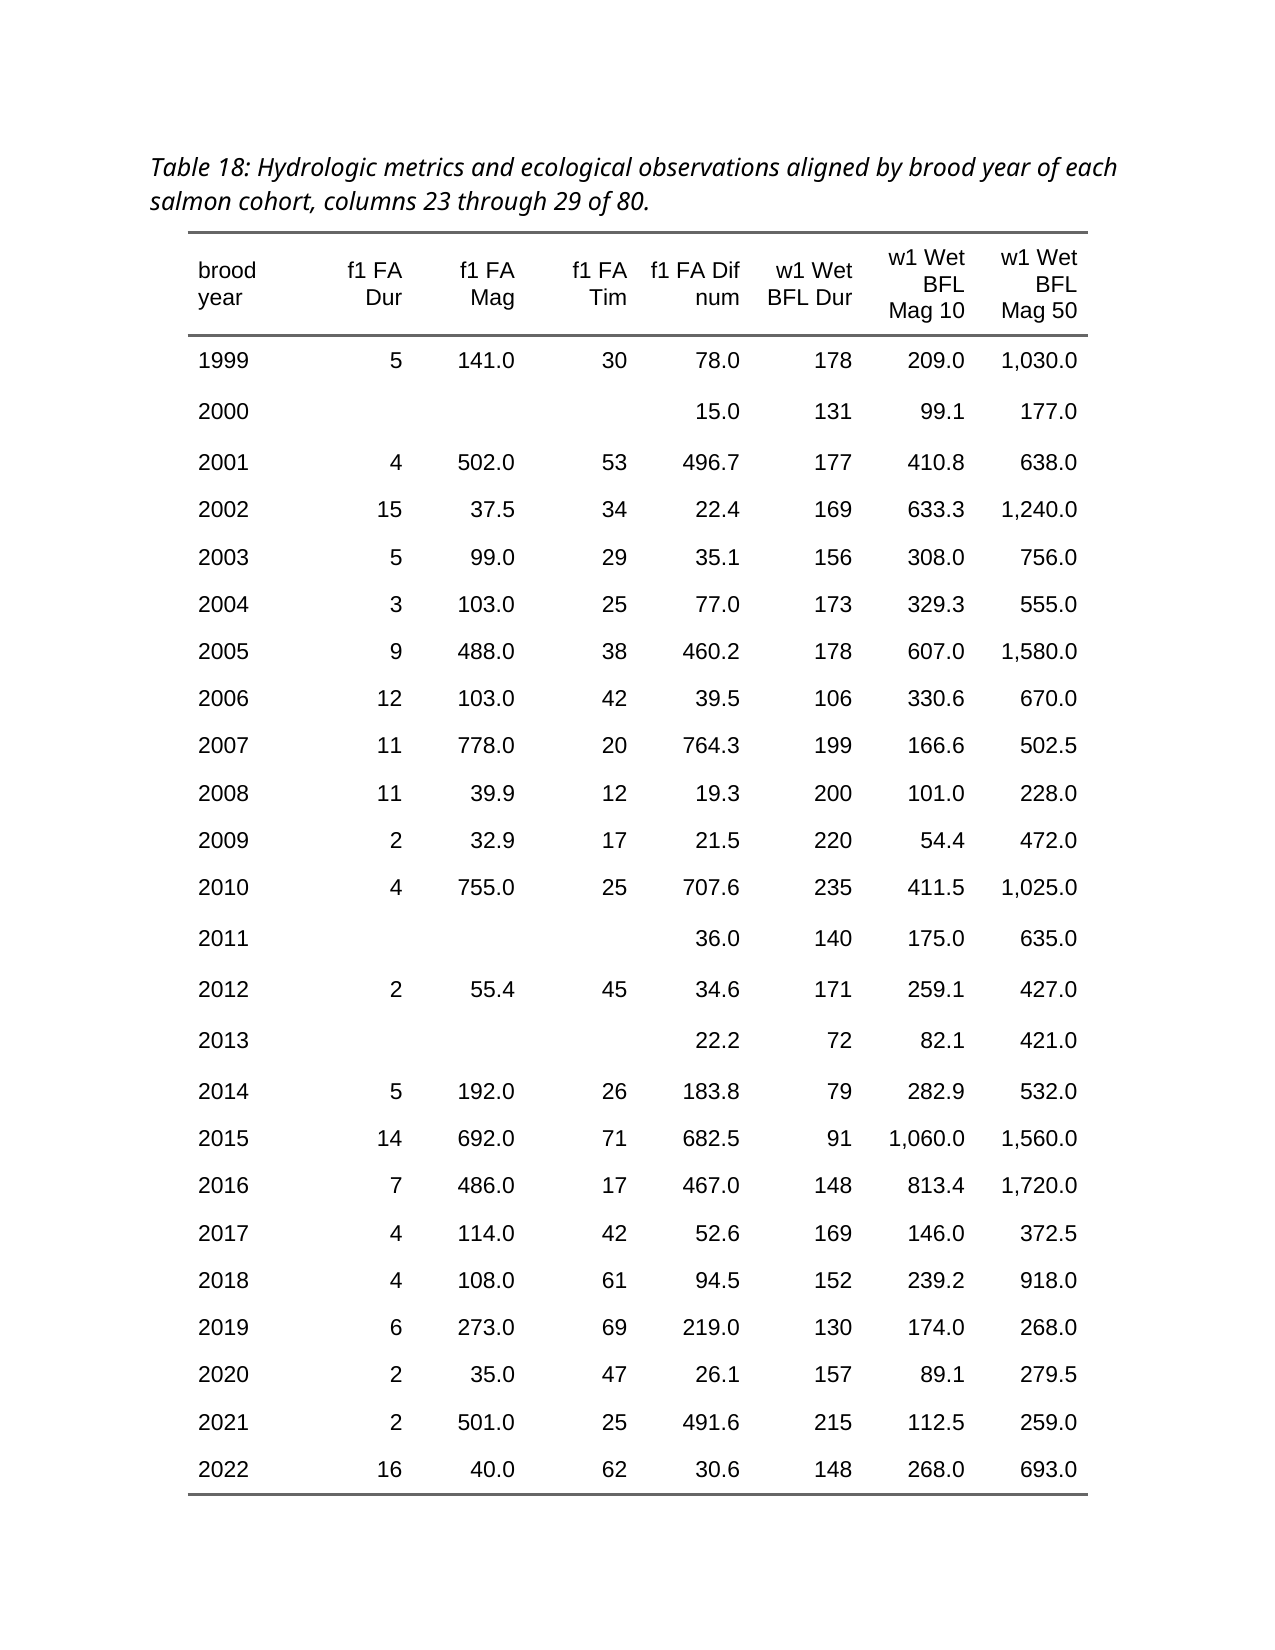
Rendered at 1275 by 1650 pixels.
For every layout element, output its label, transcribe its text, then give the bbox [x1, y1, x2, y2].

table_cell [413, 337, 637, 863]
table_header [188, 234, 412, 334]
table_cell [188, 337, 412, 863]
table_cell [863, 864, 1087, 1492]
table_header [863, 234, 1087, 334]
text Table 18: Hydrologic metrics and ecological observations aligned by brood year of each salmon cohort, columns 23 through 29 of 80. [150, 150, 1125, 218]
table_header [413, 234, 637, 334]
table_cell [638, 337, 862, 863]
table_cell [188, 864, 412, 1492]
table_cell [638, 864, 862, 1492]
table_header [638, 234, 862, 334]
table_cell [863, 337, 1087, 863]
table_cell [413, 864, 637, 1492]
